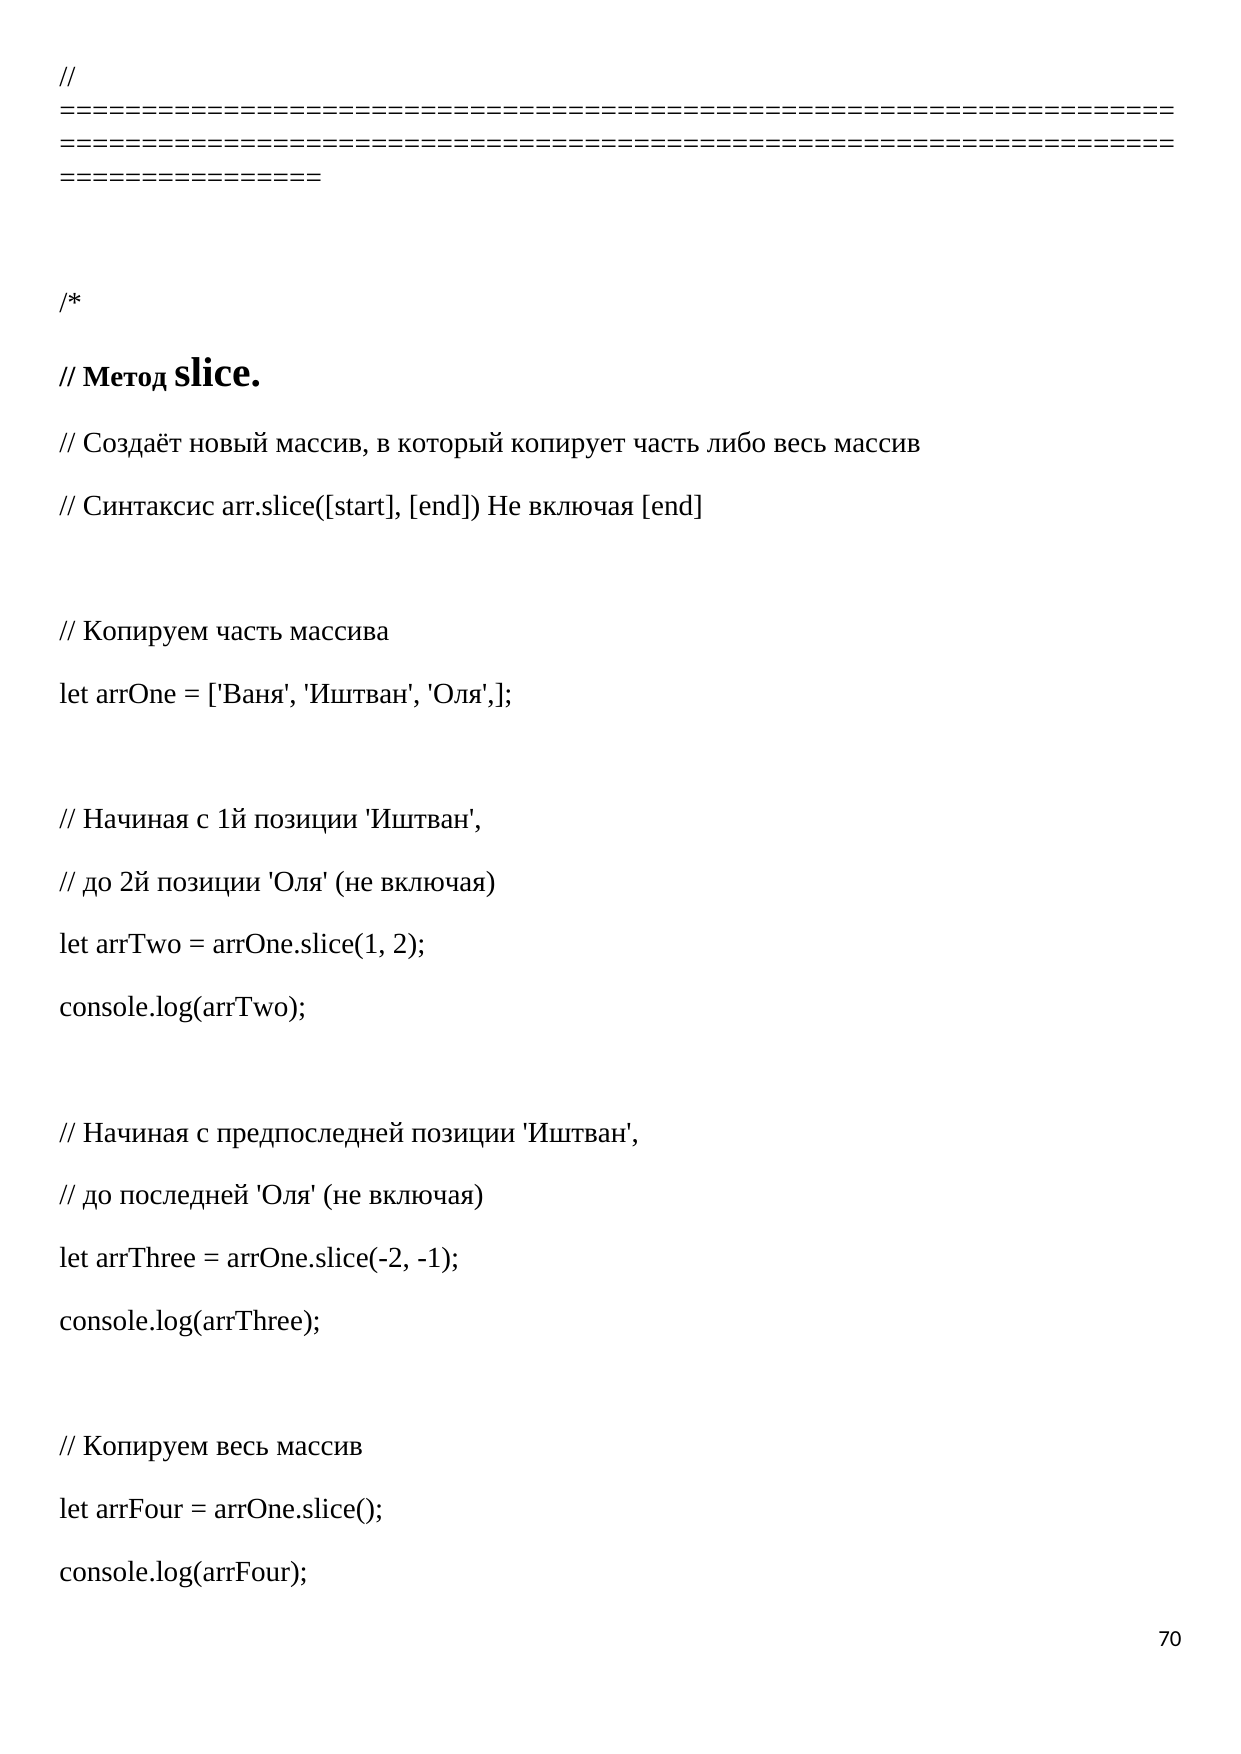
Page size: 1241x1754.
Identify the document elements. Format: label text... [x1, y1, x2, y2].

text let arrThree = arrOne.slice(-2, -1); [59, 1240, 1181, 1274]
text // Начиная с предпоследней позиции 'Иштван', [59, 1115, 1181, 1148]
text let arrTwo = arrOne.slice(1, 2); [59, 927, 1181, 960]
text // Копируем весь массив [59, 1428, 1181, 1462]
text // Синтаксис arr.slice([start], [end]) Не включая [end] [59, 488, 1181, 521]
text // Начиная с 1й позиции 'Иштван', [59, 801, 1181, 835]
text /* [59, 285, 1181, 319]
text let arrOne = ['Ваня', 'Иштван', 'Оля',]; [59, 676, 1181, 709]
text // Метод slice. [59, 348, 1181, 396]
text // Cоздаёт новый массив, в который копирует часть либо весь массив [59, 425, 1181, 458]
text // Копируем часть массива [59, 613, 1181, 647]
text // до 2й позиции 'Оля' (не включая) [59, 864, 1181, 897]
text console.log(arrThree); [59, 1303, 1181, 1336]
text console.log(arrTwo); [59, 989, 1181, 1023]
text console.log(arrFour); [59, 1554, 1181, 1587]
text //======================================================================================================================================================== [59, 59, 1181, 193]
text let arrFour = arrOne.slice(); [59, 1491, 1181, 1524]
text // до последней 'Оля' (не включая) [59, 1177, 1181, 1211]
